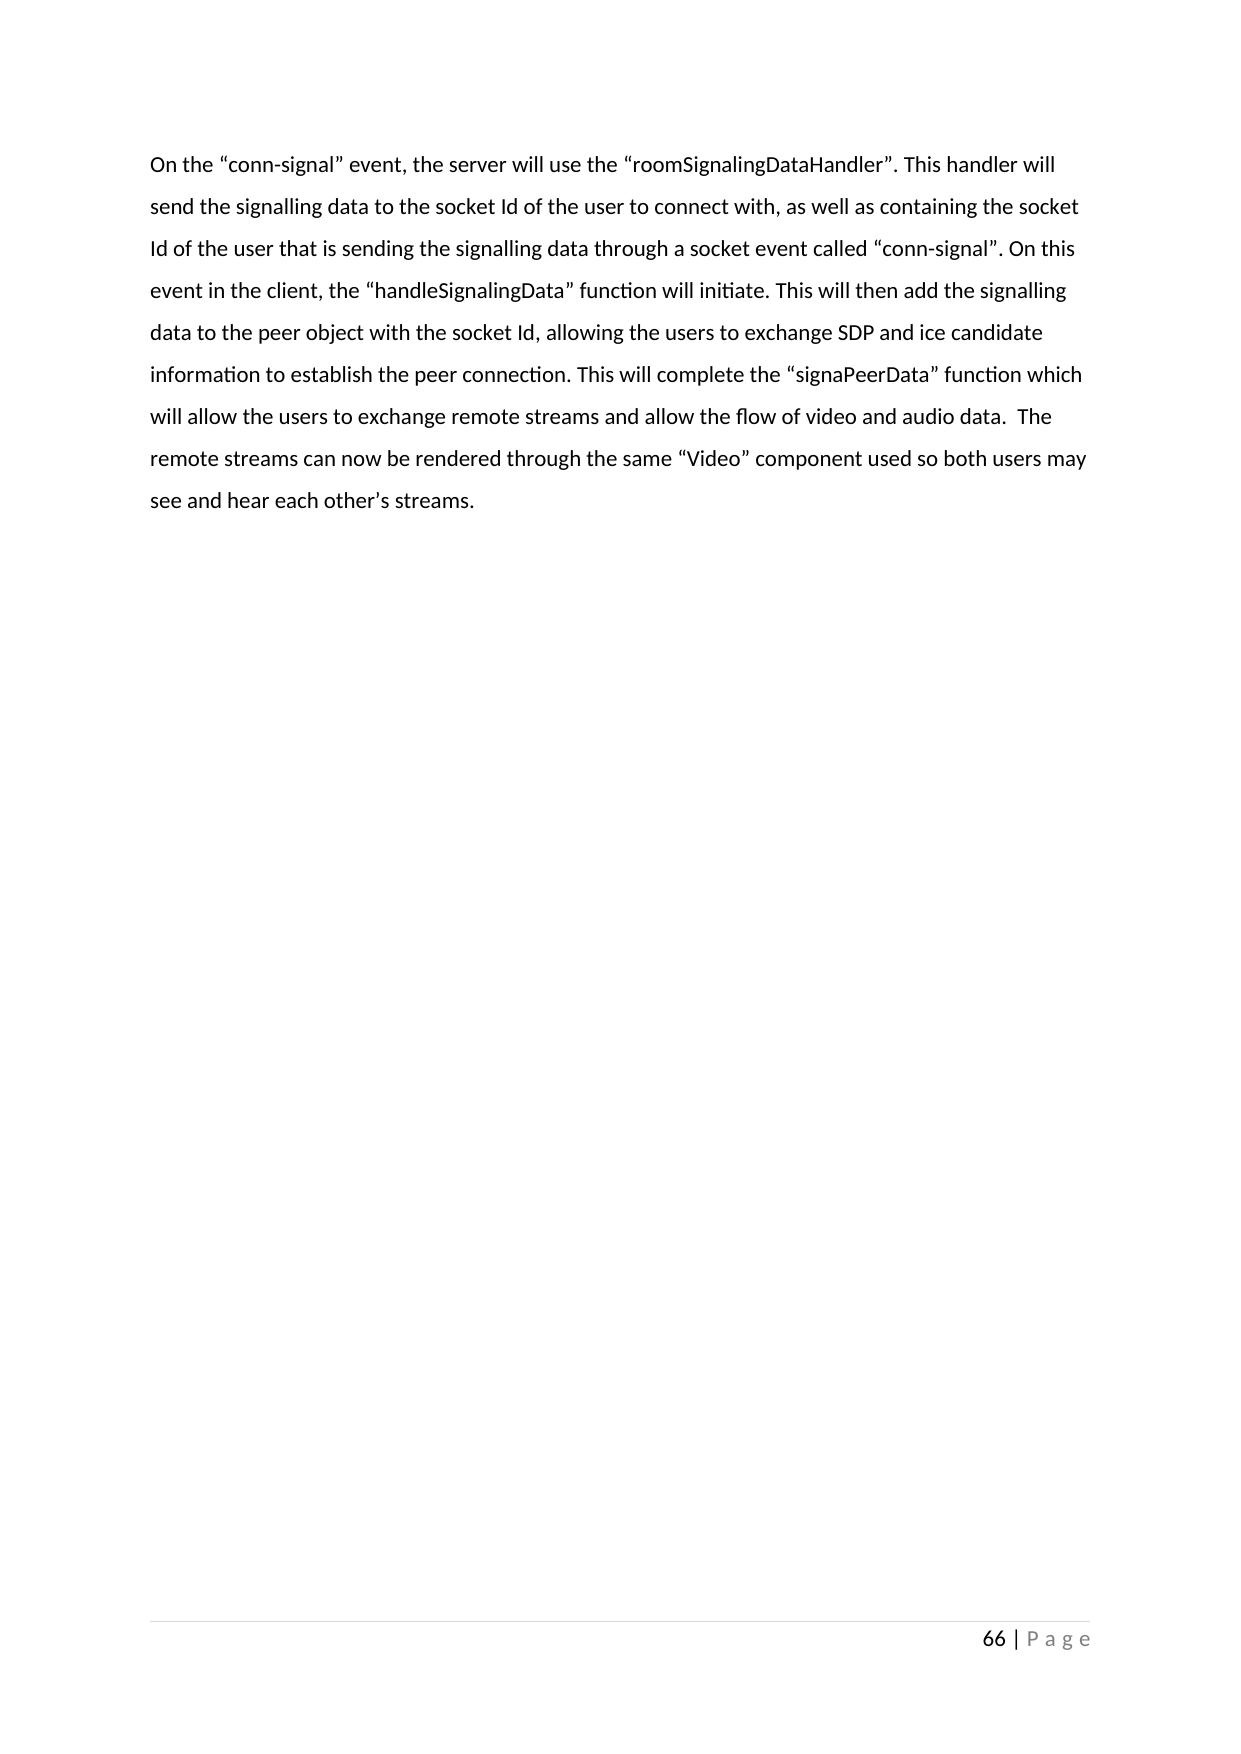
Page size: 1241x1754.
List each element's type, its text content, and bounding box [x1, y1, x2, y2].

text On the “conn-signal” event, the server will use the “roomSignalingDataHandler”. This handler will send the signalling data to the socket Id of the user to connect with, as well as containing the socket Id of the user that is sending the signalling data through a socket event called “conn-signal”. On this event in the client, the “handleSignalingData” function will initiate. This will then add the signalling data to the peer object with the socket Id, allowing the users to exchange SDP and ice candidate information to establish the peer connection. This will complete the “signaPeerData” function which will allow the users to exchange remote streams and allow the flow of video and audio data. The remote streams can now be rendered through the same “Video” component used so both users may see and hear each other’s streams. [150, 150, 1090, 514]
